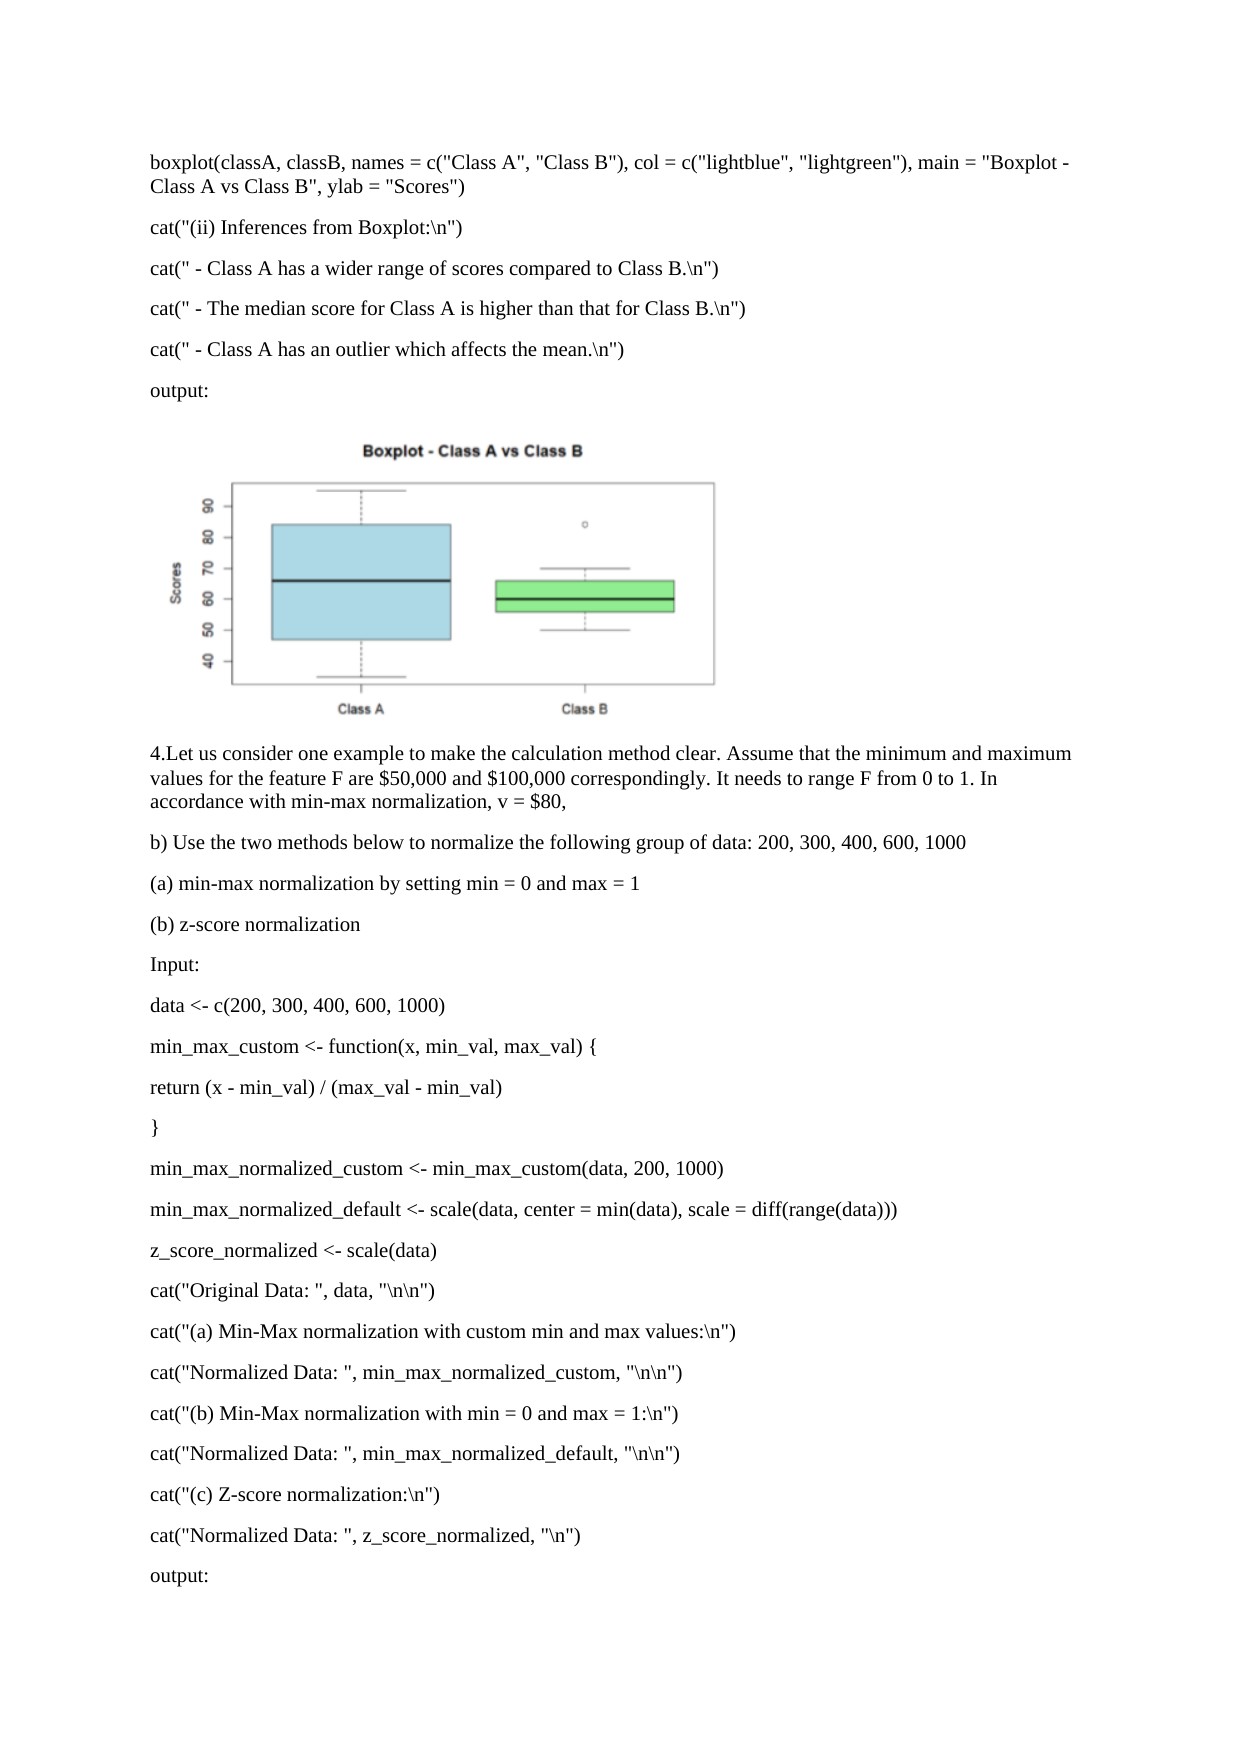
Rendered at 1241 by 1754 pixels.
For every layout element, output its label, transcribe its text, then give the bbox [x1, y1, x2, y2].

text cat("Normalized Data: ", min_max_normalized_default, "\n\n") [150, 1441, 1090, 1465]
text cat(" - The median score for Class A is higher than that for Class B.\n") [150, 296, 1090, 320]
text cat("Normalized Data: ", z_score_normalized, "\n") [150, 1523, 1090, 1547]
picture [150, 418, 752, 725]
text b) Use the two methods below to normalize the following group of data: 200, 300, 400, 600, 1000 [150, 830, 1090, 854]
text cat("Normalized Data: ", min_max_normalized_custom, "\n\n") [150, 1360, 1090, 1384]
text min_max_normalized_custom <- min_max_custom(data, 200, 1000) [150, 1156, 1090, 1180]
text cat(" - Class A has an outlier which affects the mean.\n") [150, 337, 1090, 361]
text boxplot(classA, classB, names = c("Class A", "Class B"), col = c("lightblue", "lightgreen"), main = "Boxplot - Class A vs Class B", ylab = "Scores") [150, 150, 1090, 198]
text (b) z-score normalization [150, 912, 1090, 936]
text cat("(ii) Inferences from Boxplot:\n") [150, 215, 1090, 239]
text cat("Original Data: ", data, "\n\n") [150, 1278, 1090, 1302]
text return (x - min_val) / (max_val - min_val) [150, 1074, 1090, 1099]
text data <- c(200, 300, 400, 600, 1000) [150, 993, 1090, 1017]
text min_max_normalized_default <- scale(data, center = min(data), scale = diff(range(data))) [150, 1197, 1090, 1221]
text cat("(b) Min-Max normalization with min = 0 and max = 1:\n") [150, 1400, 1090, 1424]
text Input: [150, 952, 1090, 976]
text output: [150, 1563, 1090, 1587]
text z_score_normalized <- scale(data) [150, 1237, 1090, 1262]
text cat("(a) Min-Max normalization with custom min and max values:\n") [150, 1319, 1090, 1343]
text 4.Let us consider one example to make the calculation method clear. Assume that the minimum and maximum values for the feature F are $50,000 and $100,000 correspondingly. It needs to range F from 0 to 1. In accordance with min-max normalization, v = $80, [150, 741, 1090, 813]
text min_max_custom <- function(x, min_val, max_val) { [150, 1034, 1090, 1058]
text cat(" - Class A has a wider range of scores compared to Class B.\n") [150, 256, 1090, 279]
text } [150, 1115, 1090, 1139]
text (a) min-max normalization by setting min = 0 and max = 1 [150, 871, 1090, 895]
text output: [150, 378, 1090, 402]
text cat("(c) Z-score normalization:\n") [150, 1482, 1090, 1506]
